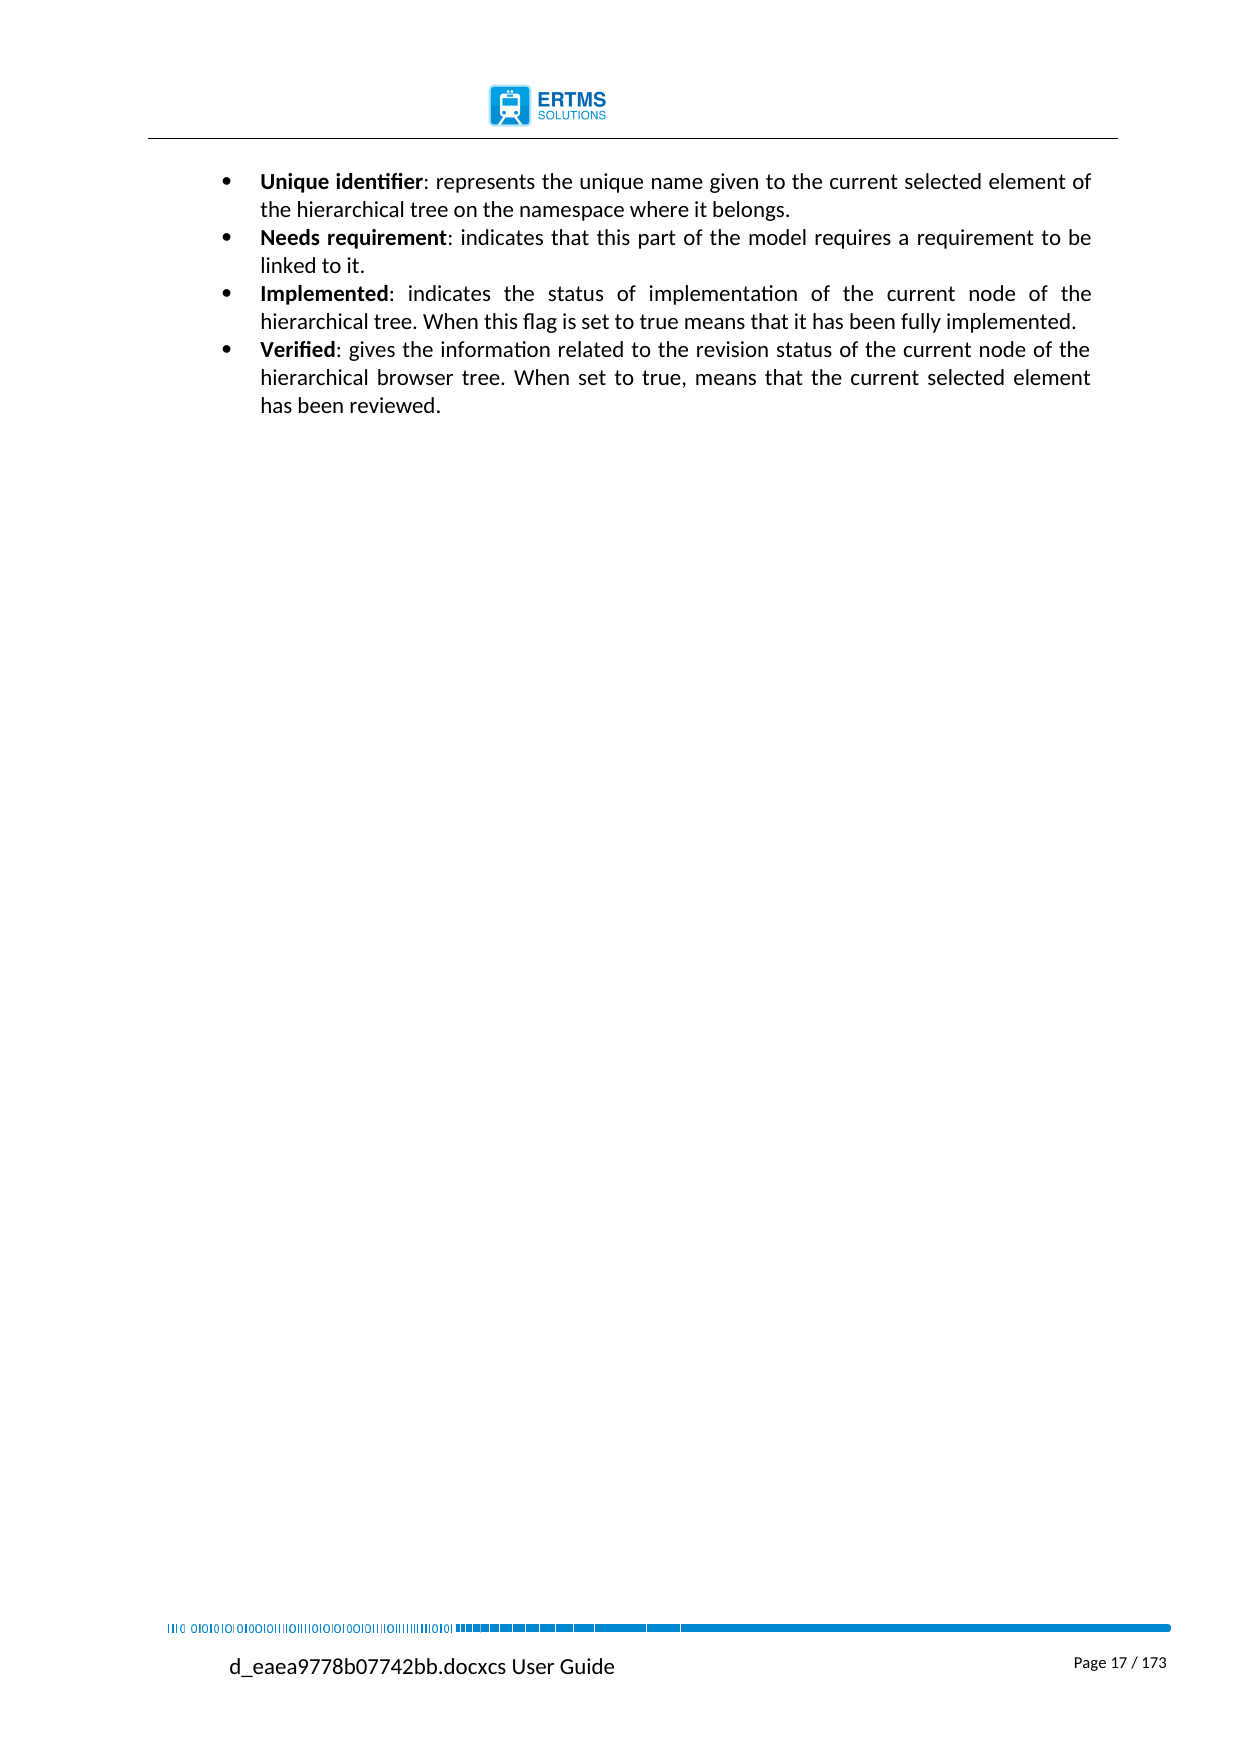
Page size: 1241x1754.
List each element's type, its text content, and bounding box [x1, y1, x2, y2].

list Verified: gives the information related to the revision status of the current node of the hierarchical browser tree. When set to true, means that the current selected element has been reviewed. [223, 335, 1093, 419]
list Implemented: indicates the status of implementation of the current node of the hierarchical tree. When this flag is set to true means that it has been fully implemented. [223, 279, 1093, 335]
picture [477, 73, 617, 138]
list Unique identifier: represents the unique name given to the current selected element of the hierarchical tree on the namespace where it belongs. [223, 167, 1093, 223]
picture [167, 1624, 1171, 1633]
list Needs requirement: indicates that this part of the model requires a requirement to be linked to it. [223, 223, 1093, 279]
